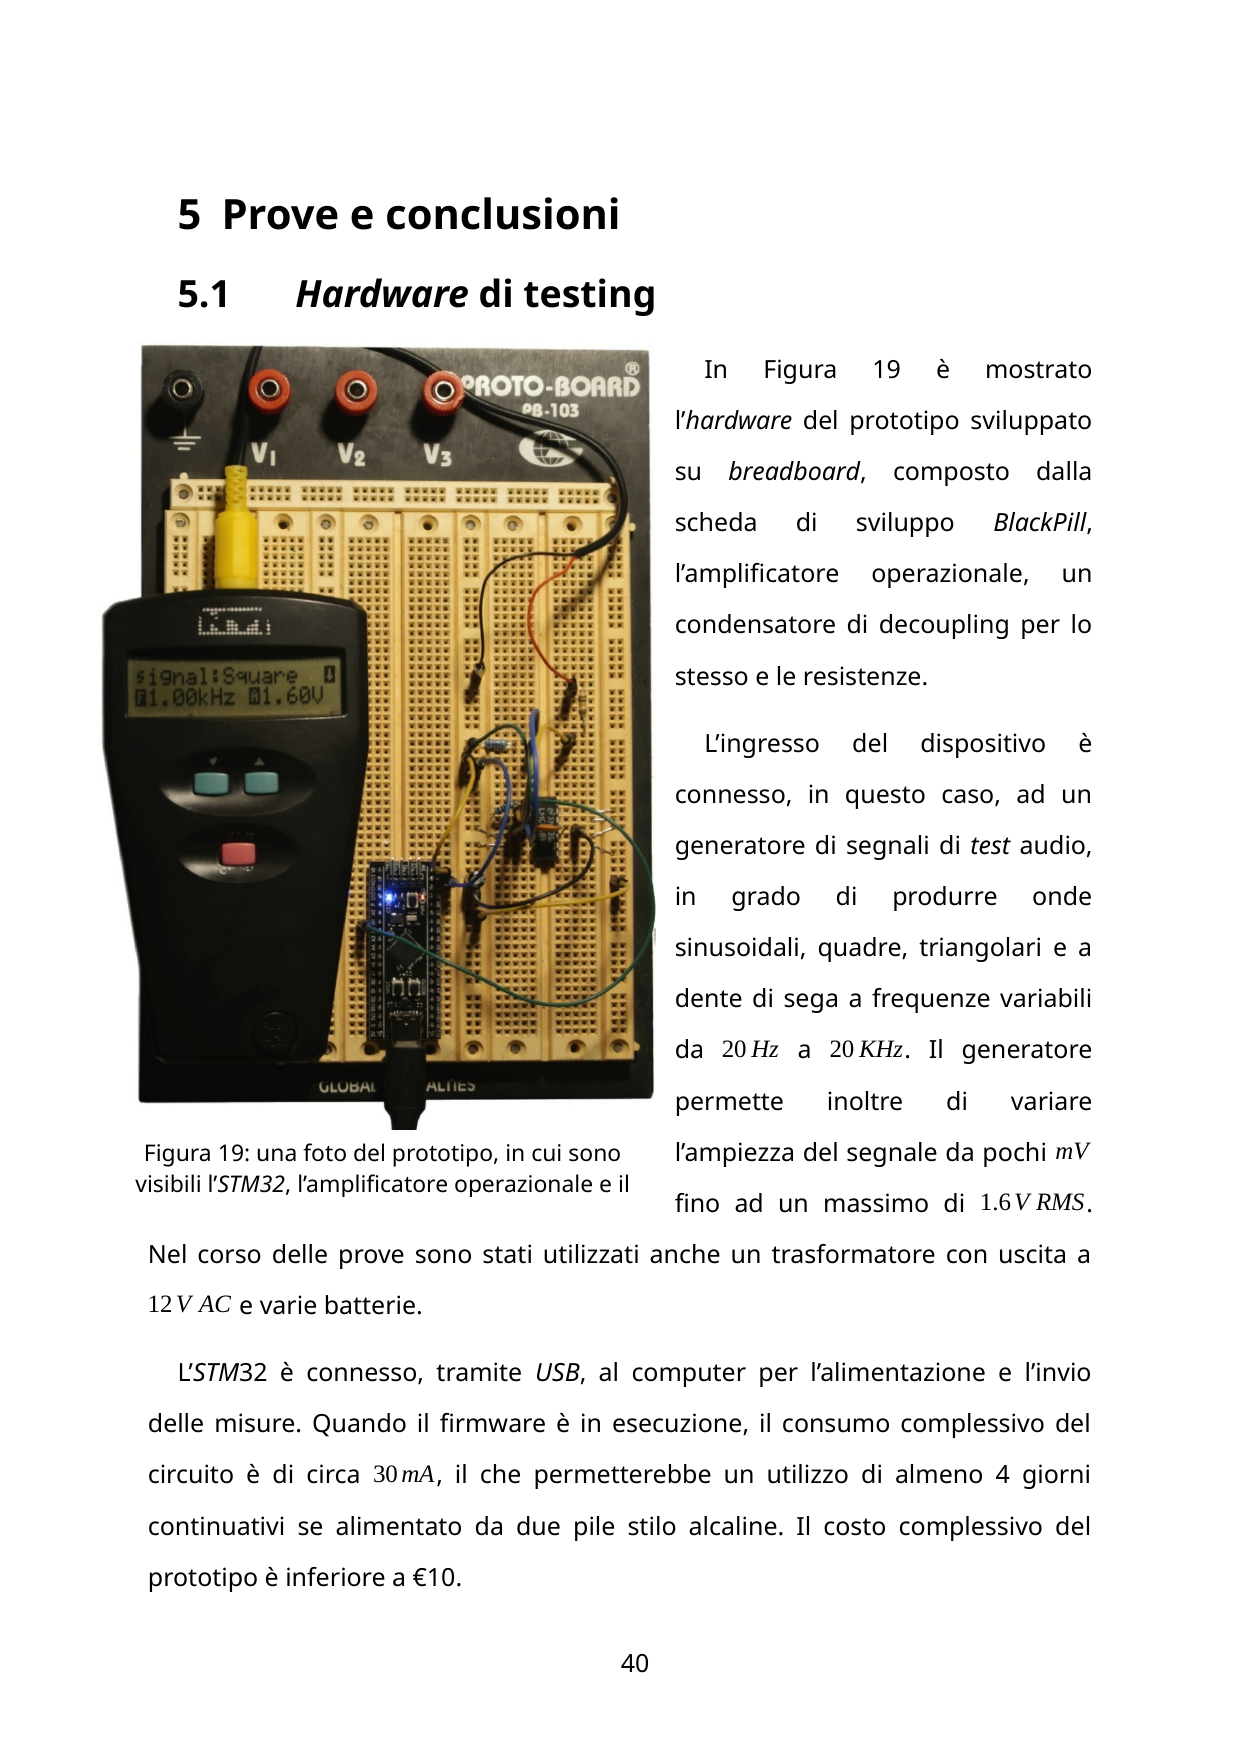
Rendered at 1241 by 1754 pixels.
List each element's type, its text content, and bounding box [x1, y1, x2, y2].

text L’ingresso del dispositivo è connesso, in questo caso, ad un generatore di segnali di test audio, in grado di produrre onde sinusoidali, quadre, triangolari e a dente di sega a frequenze variabili da a . Il generatore permette inoltre di variare l’ampiezza del segnale da pochi fino ad un massimo di . Nel corso delle prove sono stati utilizzati anche un trasformatore con uscita a e varie batterie. [148, 726, 1092, 1321]
subtitle Prove e conclusioni [148, 185, 1092, 242]
text In figura 19 è mostrato l’hardware del prototipo sviluppato su breadboard, composto dalla scheda di sviluppo BlackPill, l’amplificatore operazionale, un condensatore di decoupling per lo stesso e le resistenze. [656, 352, 1092, 692]
text L’STM32 è connesso, tramite USB, al computer per l’alimentazione e l’invio delle misure. Quando il firmware è in esecuzione, il consumo complessivo del circuito è di circa , il che permetterebbe un utilizzo di almeno 4 giorni continuativi se alimentato da due pile stilo alcaline. Il costo complessivo del prototipo è inferiore a €10. [148, 1355, 1092, 1593]
picture [92, 341, 656, 1130]
subtitle Hardware di testing [148, 267, 1092, 318]
